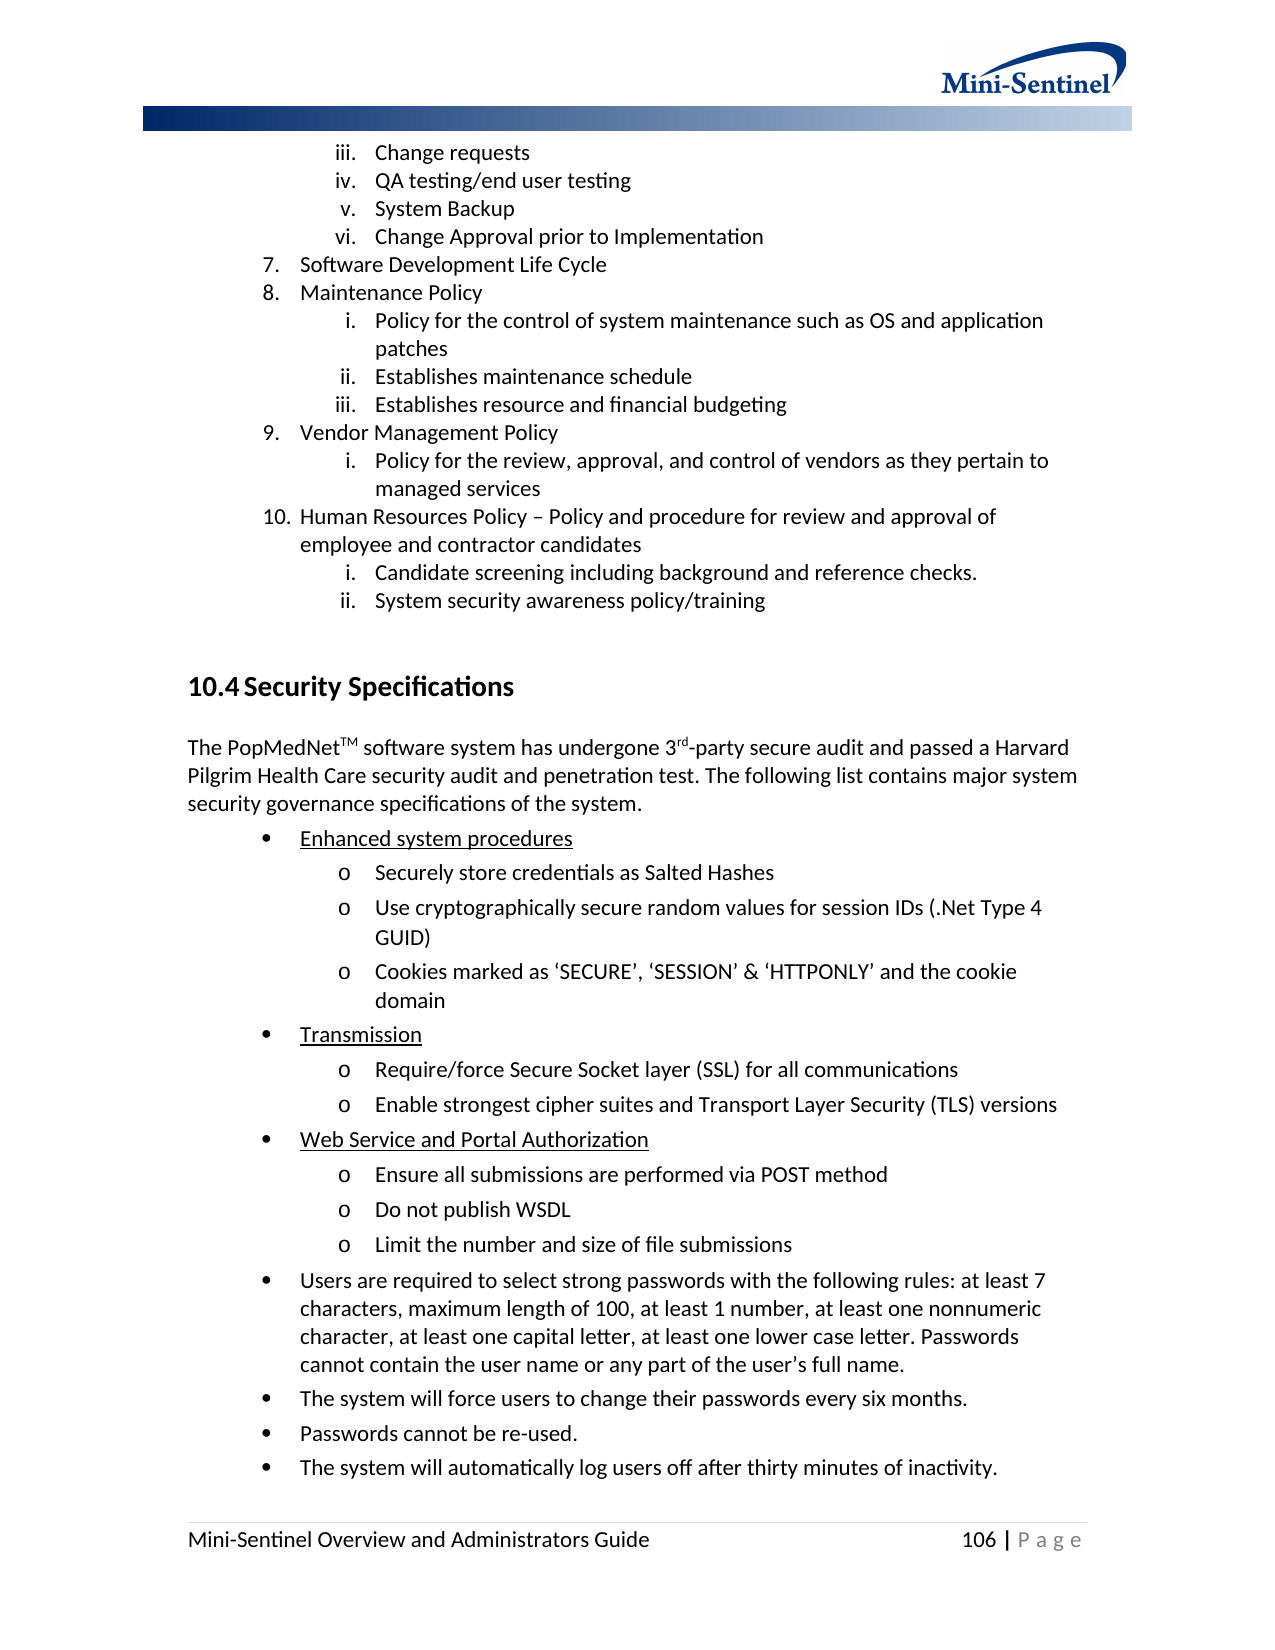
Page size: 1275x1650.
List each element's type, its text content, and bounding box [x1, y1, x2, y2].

list Use cryptographically secure random values for session IDs (.Net Type 4 GUID) [337, 893, 1087, 951]
list QA testing/end user testing [356, 166, 1087, 194]
list Establishes maintenance schedule [356, 362, 1087, 390]
list Transmission [262, 1020, 1087, 1048]
list Establishes resource and financial budgeting [356, 390, 1087, 418]
list Web Service and Portal Authorization [262, 1126, 1087, 1153]
list Do not publish WSDL [337, 1195, 1087, 1224]
list Enhanced system procedures [262, 824, 1087, 852]
list Passwords cannot be re-used. [262, 1419, 1087, 1447]
list Candidate screening including background and reference checks. [356, 558, 1087, 587]
list Vendor Management Policy [262, 418, 1087, 446]
list Require/force Secure Socket layer (SSL) for all communications [337, 1055, 1087, 1084]
list Ensure all submissions are performed via POST method [337, 1160, 1087, 1189]
list Enable strongest cipher suites and Transport Layer Security (TLS) versions [337, 1090, 1087, 1119]
list Policy for the control of system maintenance such as OS and application patches [356, 306, 1087, 362]
list Policy for the review, approval, and control of vendors as they pertain to managed services [356, 446, 1087, 502]
picture [941, 42, 1127, 96]
list Maintenance Policy [262, 278, 1087, 306]
list Cookies marked as ‘SECURE’, ‘SESSION’ & ‘HTTPONLY’ and the cookie domain [337, 957, 1087, 1014]
list Human Resources Policy – Policy and procedure for review and approval of employee and contractor candidates [262, 502, 1087, 558]
text The PopMedNetTM software system has undergone 3rd-party secure audit and passed a Harvard Pilgrim Health Care security audit and penetration test. The following list contains major system security governance specifications of the system. [187, 733, 1087, 818]
list Limit the number and size of file submissions [337, 1231, 1087, 1260]
list The system will force users to change their passwords every six months. [262, 1384, 1087, 1412]
subtitle Security Specifications [187, 668, 1087, 703]
list Users are required to select strong passwords with the following rules: at least 7 characters, maximum length of 100, at least 1 number, at least one nonnumeric character, at least one capital letter, at least one lower case letter. Passwords cannot contain the user name or any part of the user’s full name. [262, 1266, 1087, 1378]
list Change requests [356, 138, 1087, 166]
list Change Approval prior to Implementation [356, 222, 1087, 250]
list The system will automatically log users off after thirty minutes of inactivity. [262, 1453, 1087, 1481]
list System security awareness policy/training [356, 587, 1087, 614]
list System Backup [356, 194, 1087, 222]
list Software Development Life Cycle [262, 250, 1087, 278]
list Securely store credentials as Salted Hashes [337, 858, 1087, 887]
